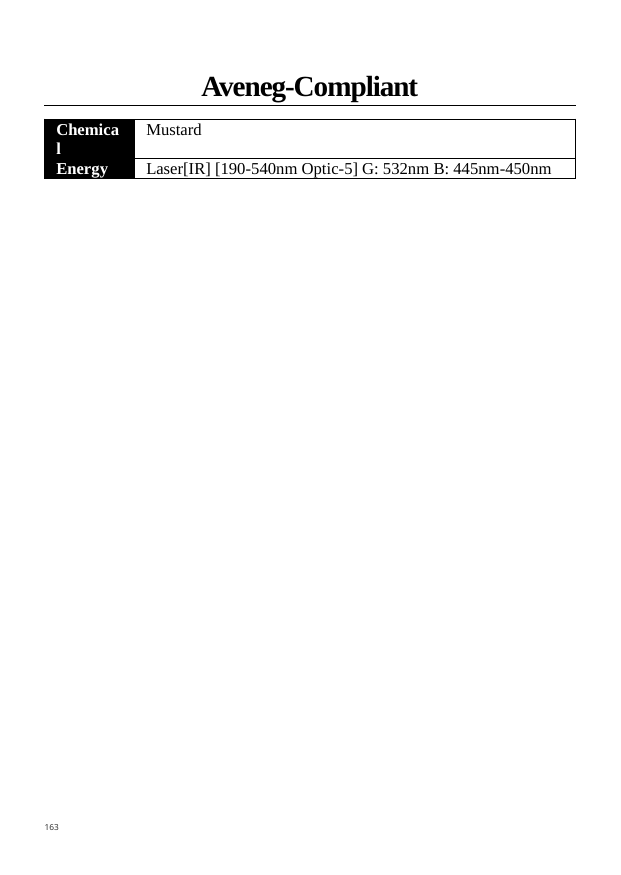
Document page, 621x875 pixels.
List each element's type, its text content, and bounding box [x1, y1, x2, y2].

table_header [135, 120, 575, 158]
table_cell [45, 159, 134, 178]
subtitle Aveneg-Compliant [44, 69, 576, 105]
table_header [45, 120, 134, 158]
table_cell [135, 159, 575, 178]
